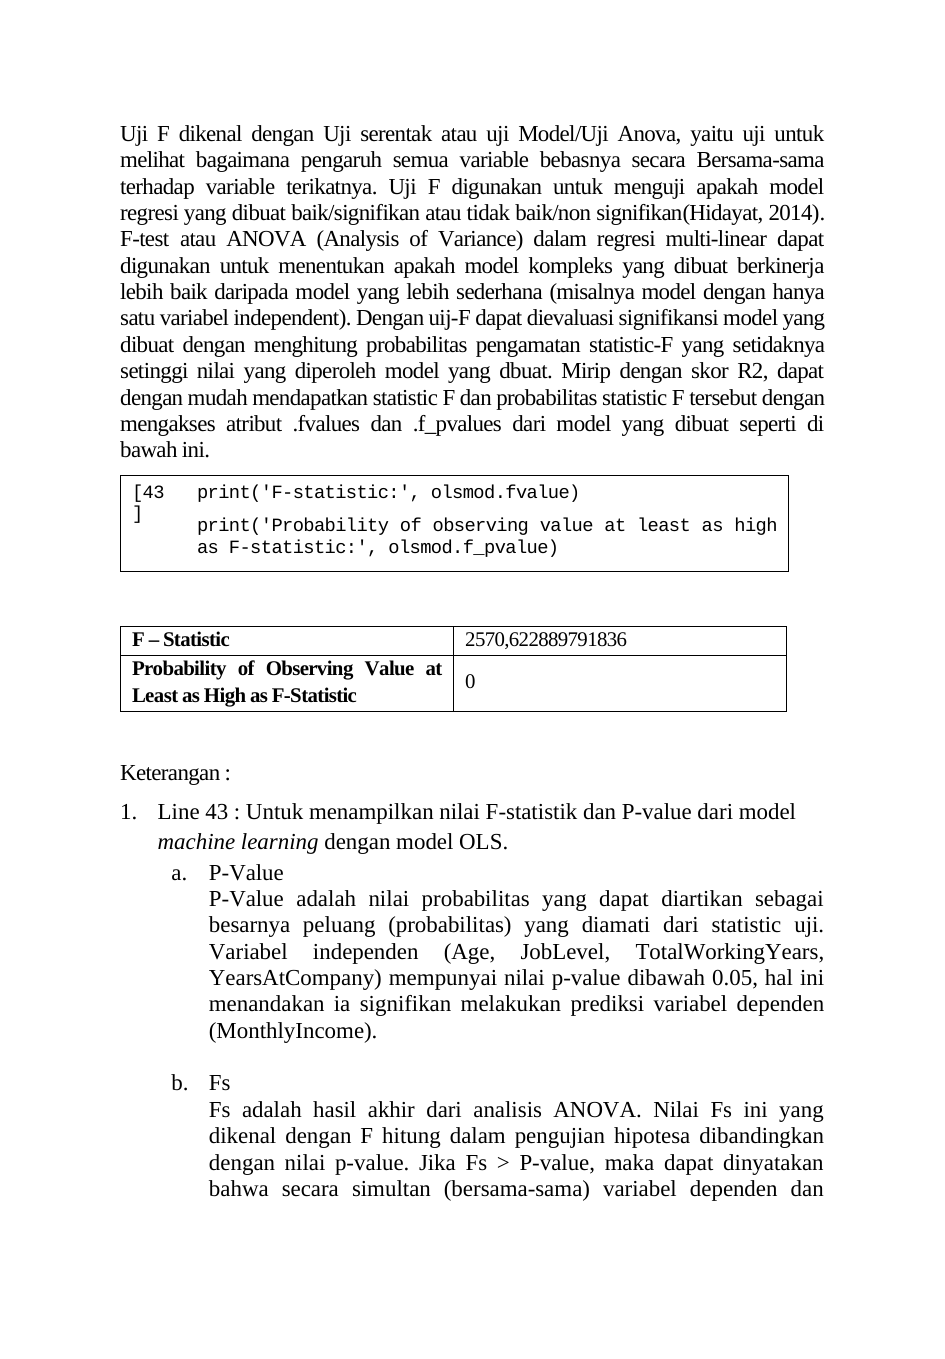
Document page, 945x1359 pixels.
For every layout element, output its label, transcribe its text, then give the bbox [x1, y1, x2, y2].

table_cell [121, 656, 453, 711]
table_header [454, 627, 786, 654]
list P-Value [171, 859, 825, 885]
list Fs [171, 1069, 825, 1096]
list P-Value adalah nilai probabilitas yang dapat diartikan sebagai besarnya peluang (probabilitas) yang diamati dari statistic uji. Variabel independen (Age, JobLevel, TotalWorkingYears, YearsAtCompany) mempunyai nilai p-value dibawah 0.05, hal ini menandakan ia signifikan melakukan prediksi variabel dependen (MonthlyIncome). [209, 885, 825, 1043]
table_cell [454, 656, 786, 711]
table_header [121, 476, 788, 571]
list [209, 1096, 825, 1201]
text Keterangan : [120, 759, 825, 786]
list Line 43 : Untuk menampilkan nilai F-statistik dan P-value dari model machine learning dengan model OLS. [120, 798, 825, 855]
text Uji F dikenal dengan Uji serentak atau uji Model/Uji Anova, yaitu uji untuk melihat bagaimana pengaruh semua variable bebasnya secara Bersama-sama terhadap variable terikatnya. Uji F digunakan untuk menguji apakah model regresi yang dibuat baik/signifikan atau tidak baik/non signifikan. F-test atau ANOVA (Analysis of Variance) dalam regresi multi-linear dapat digunakan untuk menentukan apakah model kompleks yang dibuat berkinerja lebih baik daripada model yang lebih sederhana (misalnya model dengan hanya satu variabel independent). Dengan uij-F dapat dievaluasi signifikansi model yang dibuat dengan menghitung probabilitas pengamatan statistic-F yang setidaknya setinggi nilai yang diperoleh model yang dbuat. Mirip dengan skor R2, dapat dengan mudah mendapatkan statistic F dan probabilitas statistic F tersebut dengan mengakses atribut .fvalues dan .f_pvalues dari model yang dibuat seperti di bawah ini. [120, 120, 825, 463]
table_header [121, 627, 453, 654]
